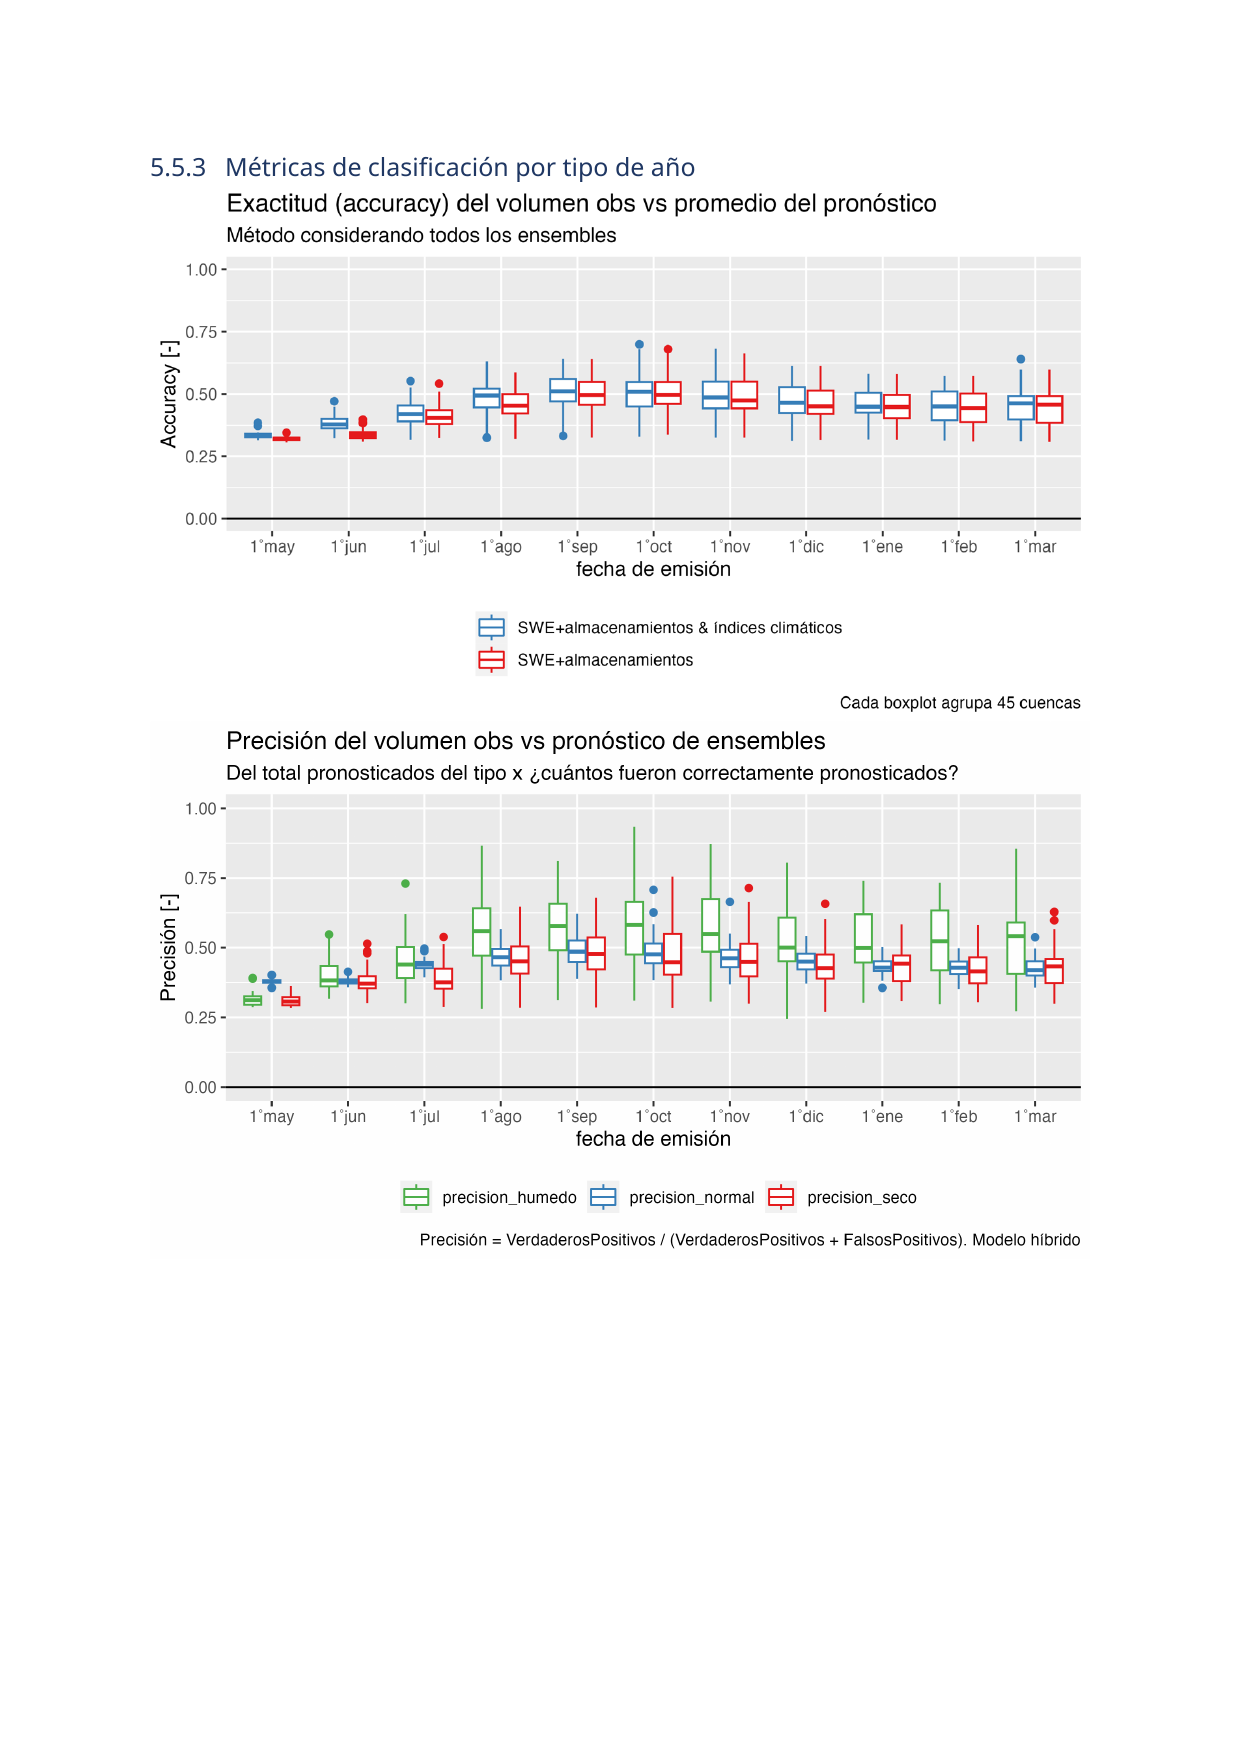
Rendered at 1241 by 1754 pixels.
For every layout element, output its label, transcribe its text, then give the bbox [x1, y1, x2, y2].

picture [150, 184, 1091, 1259]
subtitle Métricas de clasificación por tipo de año [150, 150, 1090, 184]
